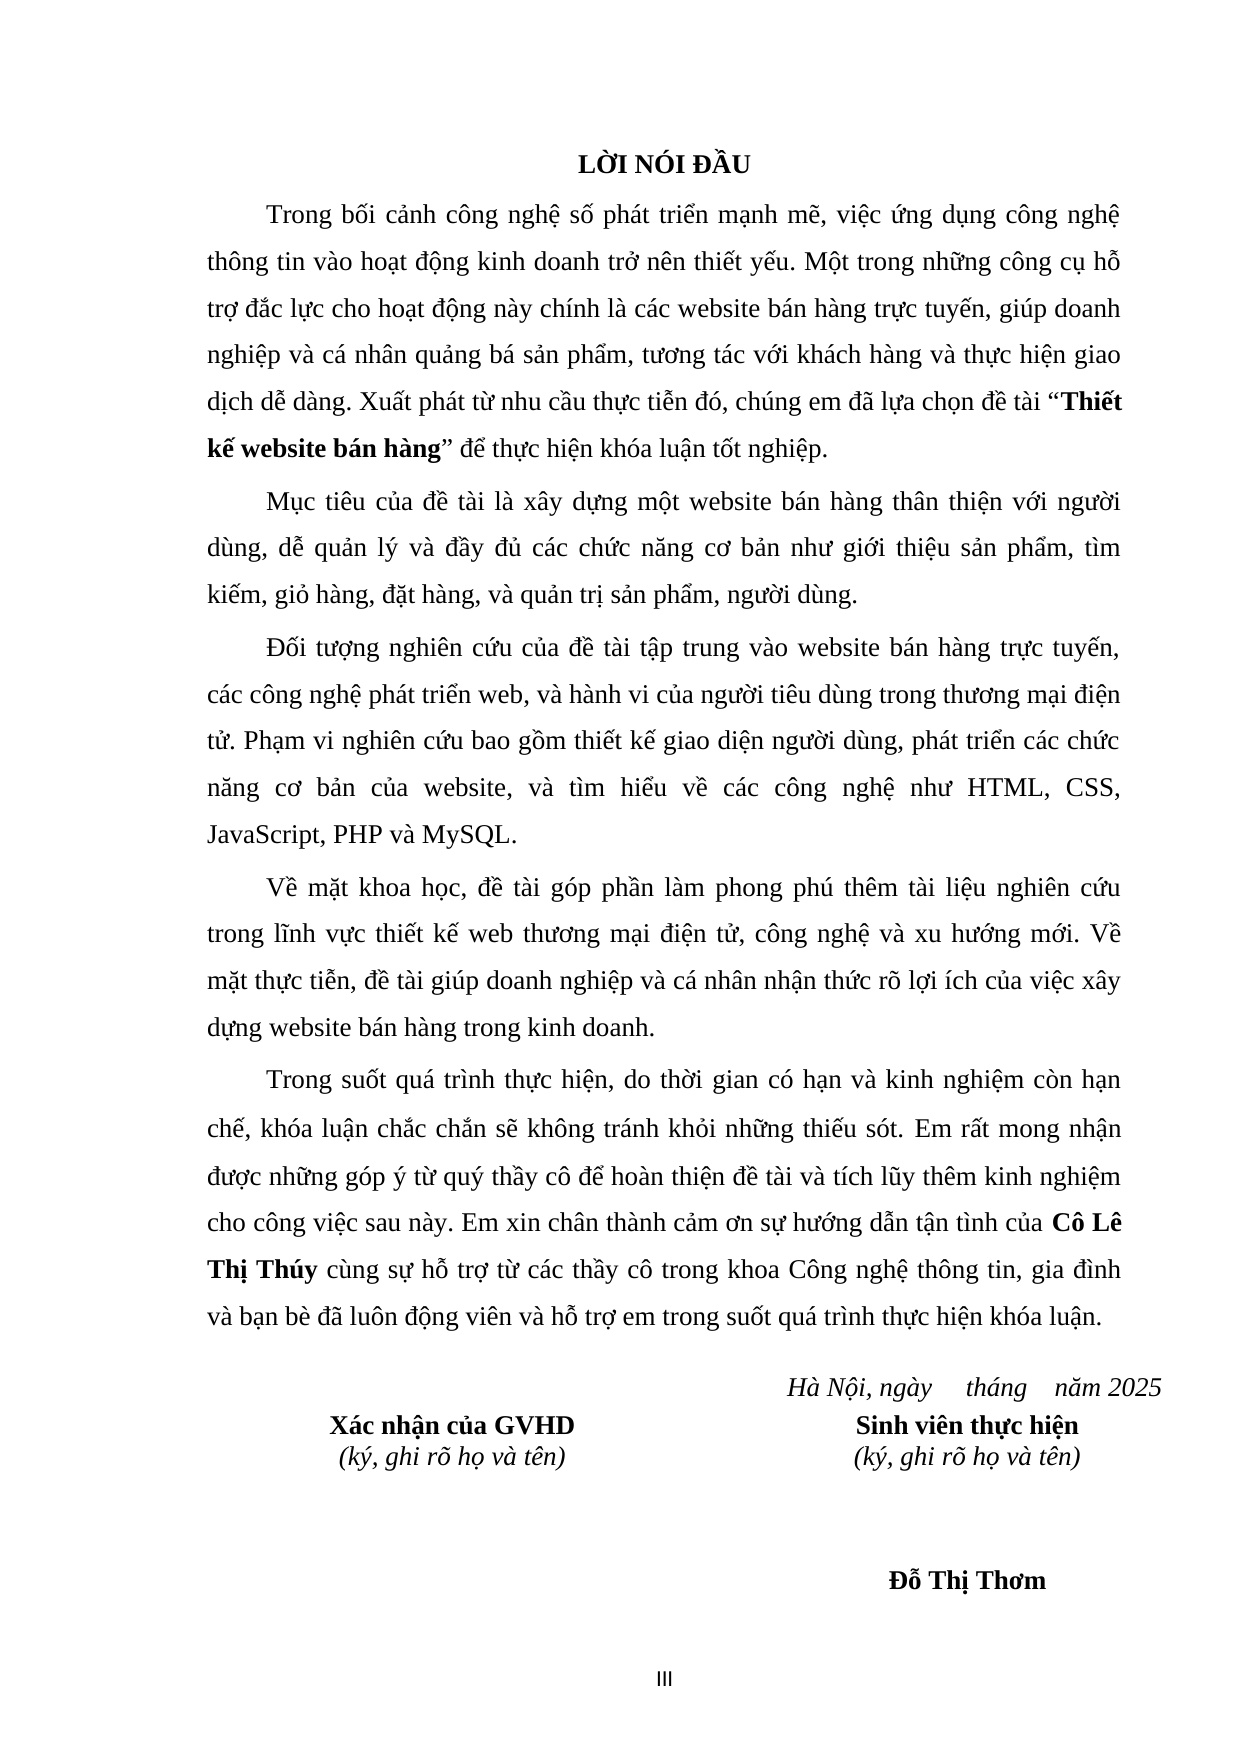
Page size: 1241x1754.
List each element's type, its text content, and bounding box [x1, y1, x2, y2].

text Trong bối cảnh công nghệ số phát triển mạnh mẽ, việc ứng dụng công nghệ thông tin vào hoạt động kinh doanh trở nên thiết yếu. Một trong những công cụ hỗ trợ đắc lực cho hoạt động này chính là các website bán hàng trực tuyến, giúp doanh nghiệp và cá nhân quảng bá sản phẩm, tương tác với khách hàng và thực hiện giao dịch dễ dàng. Xuất phát từ nhu cầu thực tiễn đó, chúng em đã lựa chọn đề tài “Thiết kế website bán hàng” để thực hiện khóa luận tốt nghiệp. [207, 198, 1122, 463]
text Hà Nội, ngày tháng năm 2025 [207, 1371, 1122, 1402]
subtitle LỜI NÓI ĐẦU [207, 148, 1122, 179]
text Trong suốt quá trình thực hiện, do thời gian có hạn và kinh nghiệm còn hạn chế, khóa luận chắc chắn sẽ không tránh khỏi những thiếu sót. Em rất mong nhận được những góp ý từ quý thầy cô để hoàn thiện đề tài và tích lũy thêm kinh nghiệm cho công việc sau này. Em xin chân thành cảm ơn sự hướng dẫn tận tình của Cô Lê Thị Thúy cùng sự hỗ trợ từ các thầy cô trong khoa Công nghệ thông tin, gia đình và bạn bè đã luôn động viên và hỗ trợ em trong suốt quá trình thực hiện khóa luận. [207, 1063, 1122, 1331]
table_header Xác nhận của GVHD (ký, ghi rõ họ và tên) [196, 1409, 709, 1596]
text Mục tiêu của đề tài là xây dựng một website bán hàng thân thiện với người dùng, dễ quản lý và đầy đủ các chức năng cơ bản như giới thiệu sản phẩm, tìm kiếm, giỏ hàng, đặt hàng, và quản trị sản phẩm, người dùng. [207, 485, 1122, 609]
text Đối tượng nghiên cứu của đề tài tập trung vào website bán hàng trực tuyến, các công nghệ phát triển web, và hành vi của người tiêu dùng trong thương mại điện tử. Phạm vi nghiên cứu bao gồm thiết kế giao diện người dùng, phát triển các chức năng cơ bản của website, và tìm hiểu về các công nghệ như HTML, CSS, JavaScript, PHP và MySQL. [207, 631, 1122, 849]
table_header Sinh viên thực hiện (ký, ghi rõ họ và tên) Đỗ Thị Thơm [709, 1409, 1226, 1596]
text Về mặt khoa học, đề tài góp phần làm phong phú thêm tài liệu nghiên cứu trong lĩnh vực thiết kế web thương mại điện tử, công nghệ và xu hướng mới. Về mặt thực tiễn, đề tài giúp doanh nghiệp và cá nhân nhận thức rõ lợi ích của việc xây dựng website bán hàng trong kinh doanh. [207, 871, 1122, 1042]
